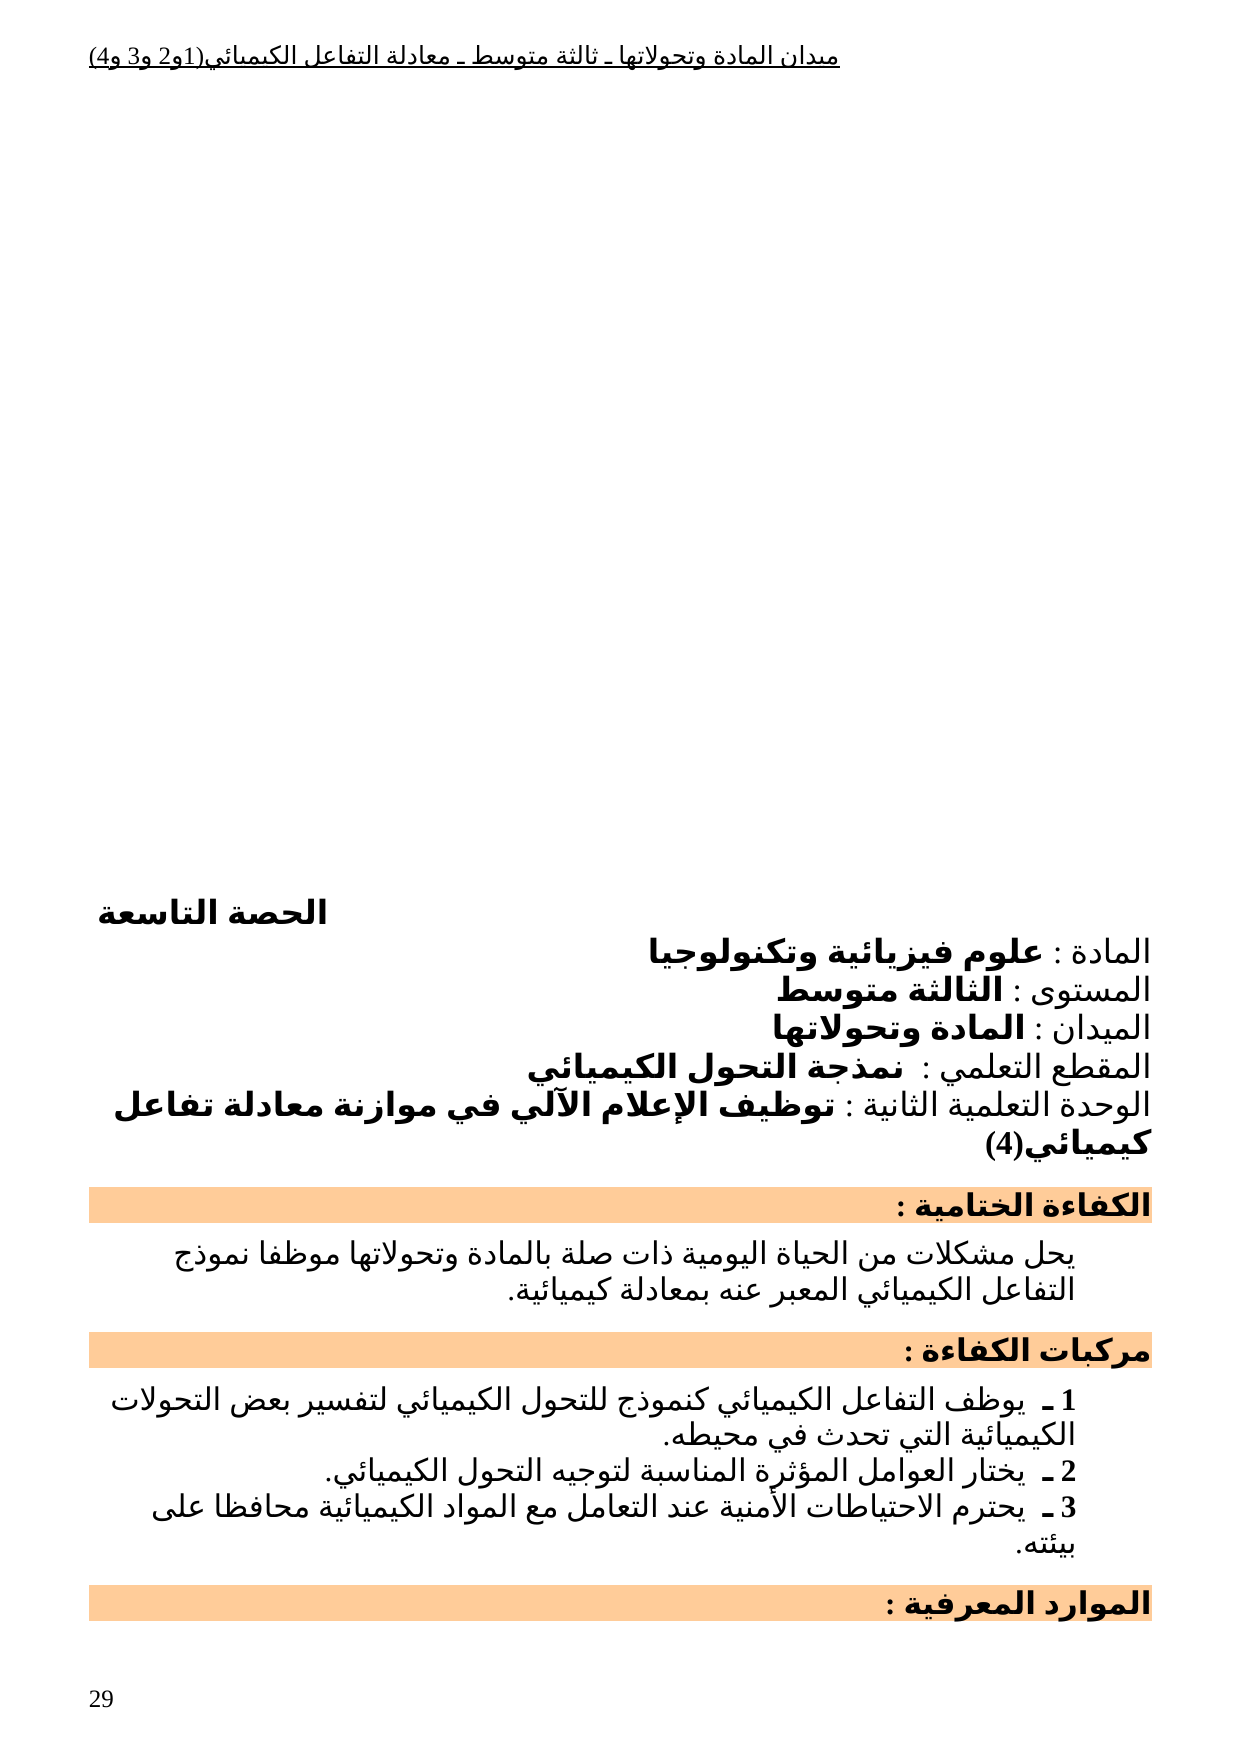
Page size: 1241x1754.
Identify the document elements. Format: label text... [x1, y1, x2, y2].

text يحل مشكلات من الحياة اليومية ذات صلة بالمادة وتحولاتها موظفا نموذج التفاعل الكيميائي المعبر عنه بمعادلة كيميائية. [89, 1235, 1077, 1307]
text المادة : علوم فيزيائية وتكنولوجيا [89, 932, 1152, 970]
text الكفاءة الختامية : [89, 1187, 1152, 1223]
text مركبات الكفاءة : [89, 1332, 1152, 1368]
text المقطع التعلمي : نمذجة التحول الكيميائي [89, 1047, 1152, 1085]
text المستوى : الثالثة متوسط [89, 970, 1152, 1009]
text الوحدة التعلمية الثانية : توظيف الإعلام الآلي في موازنة معادلة تفاعل كيميائي(4) [89, 1085, 1152, 1162]
text 1 ـ يوظف التفاعل الكيميائي كنموذج للتحول الكيميائي لتفسير بعض التحولات الكيميائية التي تحدث في محيطه. [89, 1381, 1077, 1453]
text الميدان : المادة وتحولاتها [89, 1009, 1152, 1047]
text الحصة التاسعة [89, 894, 1152, 932]
text 2 ـ يختار العوامل المؤثرة المناسبة لتوجيه التحول الكيميائي. [89, 1453, 1077, 1488]
text 3 ـ يحترم الاحتياطات الأمنية عند التعامل مع المواد الكيميائية محافظا على بيئته. [89, 1488, 1077, 1560]
text الموارد المعرفية : [89, 1585, 1152, 1621]
